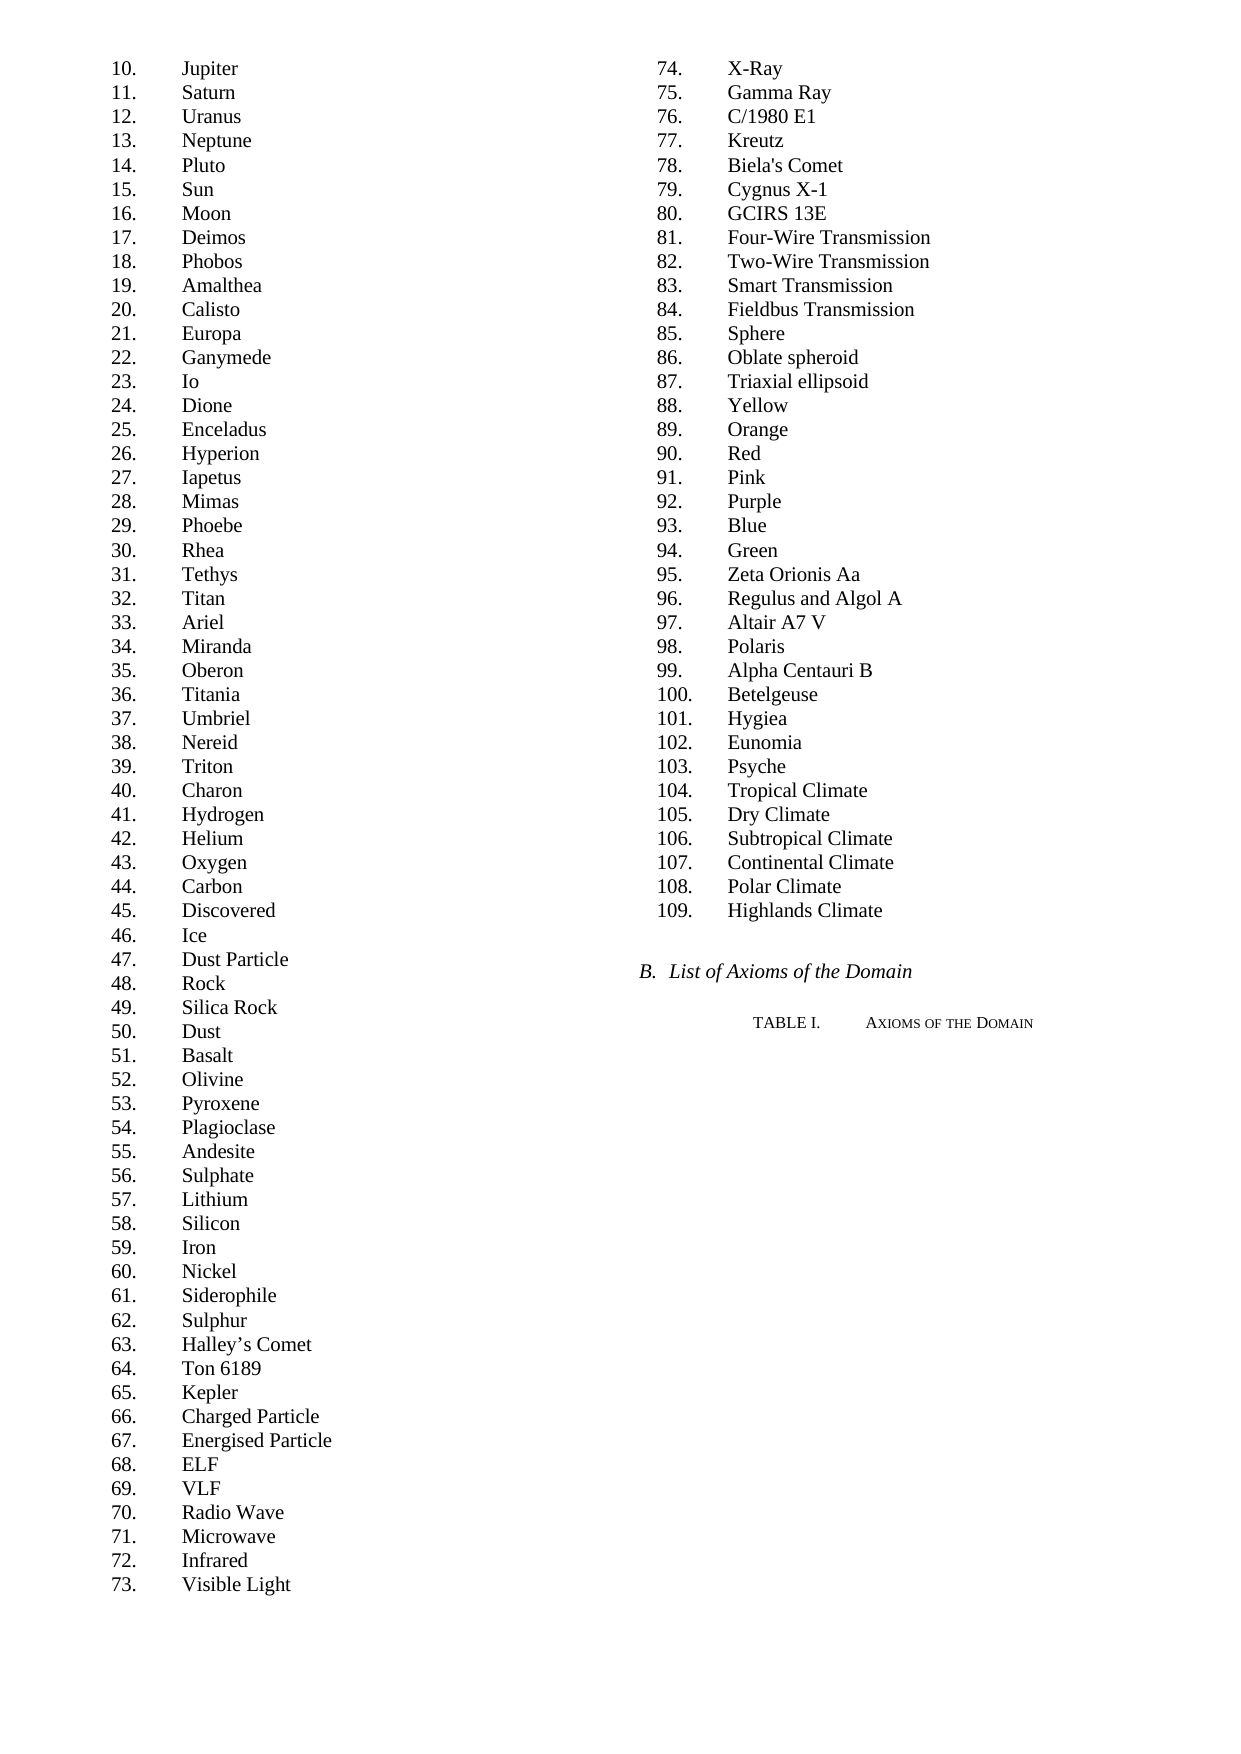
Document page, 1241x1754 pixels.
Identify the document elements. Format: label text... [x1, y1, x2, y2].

list Kreutz [657, 128, 1147, 152]
list Halley’s Comet [111, 1332, 601, 1356]
list Microwave [111, 1524, 601, 1548]
list Two-Wire Transmission [657, 249, 1147, 273]
list Nereid [111, 730, 601, 754]
list Pluto [111, 152, 601, 177]
list Plagioclase [111, 1115, 601, 1139]
list Sun [111, 177, 601, 201]
list Oblate spheroid [657, 345, 1147, 369]
list Enceladus [111, 417, 601, 441]
list Polaris [657, 634, 1147, 658]
list Tethys [111, 562, 601, 586]
list Yellow [657, 393, 1147, 417]
list Umbriel [111, 706, 601, 730]
list Carbon [111, 874, 601, 898]
list ELF [111, 1452, 601, 1476]
list Triton [111, 754, 601, 778]
list Pink [657, 465, 1147, 489]
list Iapetus [111, 465, 601, 489]
list Miranda [111, 634, 601, 658]
list Titan [111, 586, 601, 610]
list Eunomia [657, 730, 1147, 754]
list Ice [111, 922, 601, 947]
list Siderophile [111, 1283, 601, 1307]
list Charged Particle [111, 1404, 601, 1428]
list Sulphur [111, 1307, 601, 1332]
list Saturn [111, 80, 601, 104]
list Titania [111, 682, 601, 706]
list C/1980 E1 [657, 104, 1147, 128]
list Kepler [111, 1380, 601, 1404]
list Visible Light [111, 1572, 601, 1596]
list Andesite [111, 1139, 601, 1163]
list Biela's Comet [657, 152, 1147, 177]
list Sphere [657, 321, 1147, 345]
list Ton 6189 [111, 1356, 601, 1380]
list Discovered [111, 898, 601, 922]
list Iron [111, 1235, 601, 1259]
list Cygnus X-1 [657, 177, 1147, 201]
list Infrared [111, 1548, 601, 1572]
list Hydrogen [111, 802, 601, 826]
list Phobos [111, 249, 601, 273]
list Altair A7 V [657, 610, 1147, 634]
list Sulphate [111, 1163, 601, 1187]
list Neptune [111, 128, 601, 152]
list Oxygen [111, 850, 601, 874]
list Four-Wire Transmission [657, 225, 1147, 249]
list Dry Climate [657, 802, 1147, 826]
list Highlands Climate [657, 898, 1147, 922]
list Orange [657, 417, 1147, 441]
list Oberon [111, 658, 601, 682]
subtitle List of Axioms of the Domain [639, 959, 1147, 983]
list Radio Wave [111, 1500, 601, 1524]
list Ganymede [111, 345, 601, 369]
list Silica Rock [111, 995, 601, 1019]
text Axioms of the Domain [639, 1014, 1147, 1032]
list Zeta Orionis Aa [657, 562, 1147, 586]
list X-Ray [657, 56, 1147, 80]
list Moon [111, 201, 601, 225]
list Dust [111, 1019, 601, 1043]
list Mimas [111, 489, 601, 513]
list Helium [111, 826, 601, 850]
list Olivine [111, 1067, 601, 1091]
list Rhea [111, 537, 601, 562]
list Ariel [111, 610, 601, 634]
list Hyperion [111, 441, 601, 465]
list Subtropical Climate [657, 826, 1147, 850]
list Continental Climate [657, 850, 1147, 874]
list Tropical Climate [657, 778, 1147, 802]
list Amalthea [111, 273, 601, 297]
list Hygiea [657, 706, 1147, 730]
list Uranus [111, 104, 601, 128]
list Blue [657, 513, 1147, 537]
list Green [657, 537, 1147, 562]
list Europa [111, 321, 601, 345]
list Energised Particle [111, 1428, 601, 1452]
list Basalt [111, 1043, 601, 1067]
list Regulus and Algol A [657, 586, 1147, 610]
list Fieldbus Transmission [657, 297, 1147, 321]
list Calisto [111, 297, 601, 321]
list Psyche [657, 754, 1147, 778]
list Jupiter [111, 56, 601, 80]
list Lithium [111, 1187, 601, 1211]
list Polar Climate [657, 874, 1147, 898]
list Deimos [111, 225, 601, 249]
list Nickel [111, 1259, 601, 1283]
list Red [657, 441, 1147, 465]
list Io [111, 369, 601, 393]
list Smart Transmission [657, 273, 1147, 297]
list Triaxial ellipsoid [657, 369, 1147, 393]
list VLF [111, 1476, 601, 1500]
list GCIRS 13E [657, 201, 1147, 225]
list Pyroxene [111, 1091, 601, 1115]
list Alpha Centauri B [657, 658, 1147, 682]
list Dione [111, 393, 601, 417]
list Betelgeuse [657, 682, 1147, 706]
list Silicon [111, 1211, 601, 1235]
list Gamma Ray [657, 80, 1147, 104]
list Charon [111, 778, 601, 802]
list Rock [111, 971, 601, 995]
list Purple [657, 489, 1147, 513]
list Phoebe [111, 513, 601, 537]
list Dust Particle [111, 947, 601, 971]
